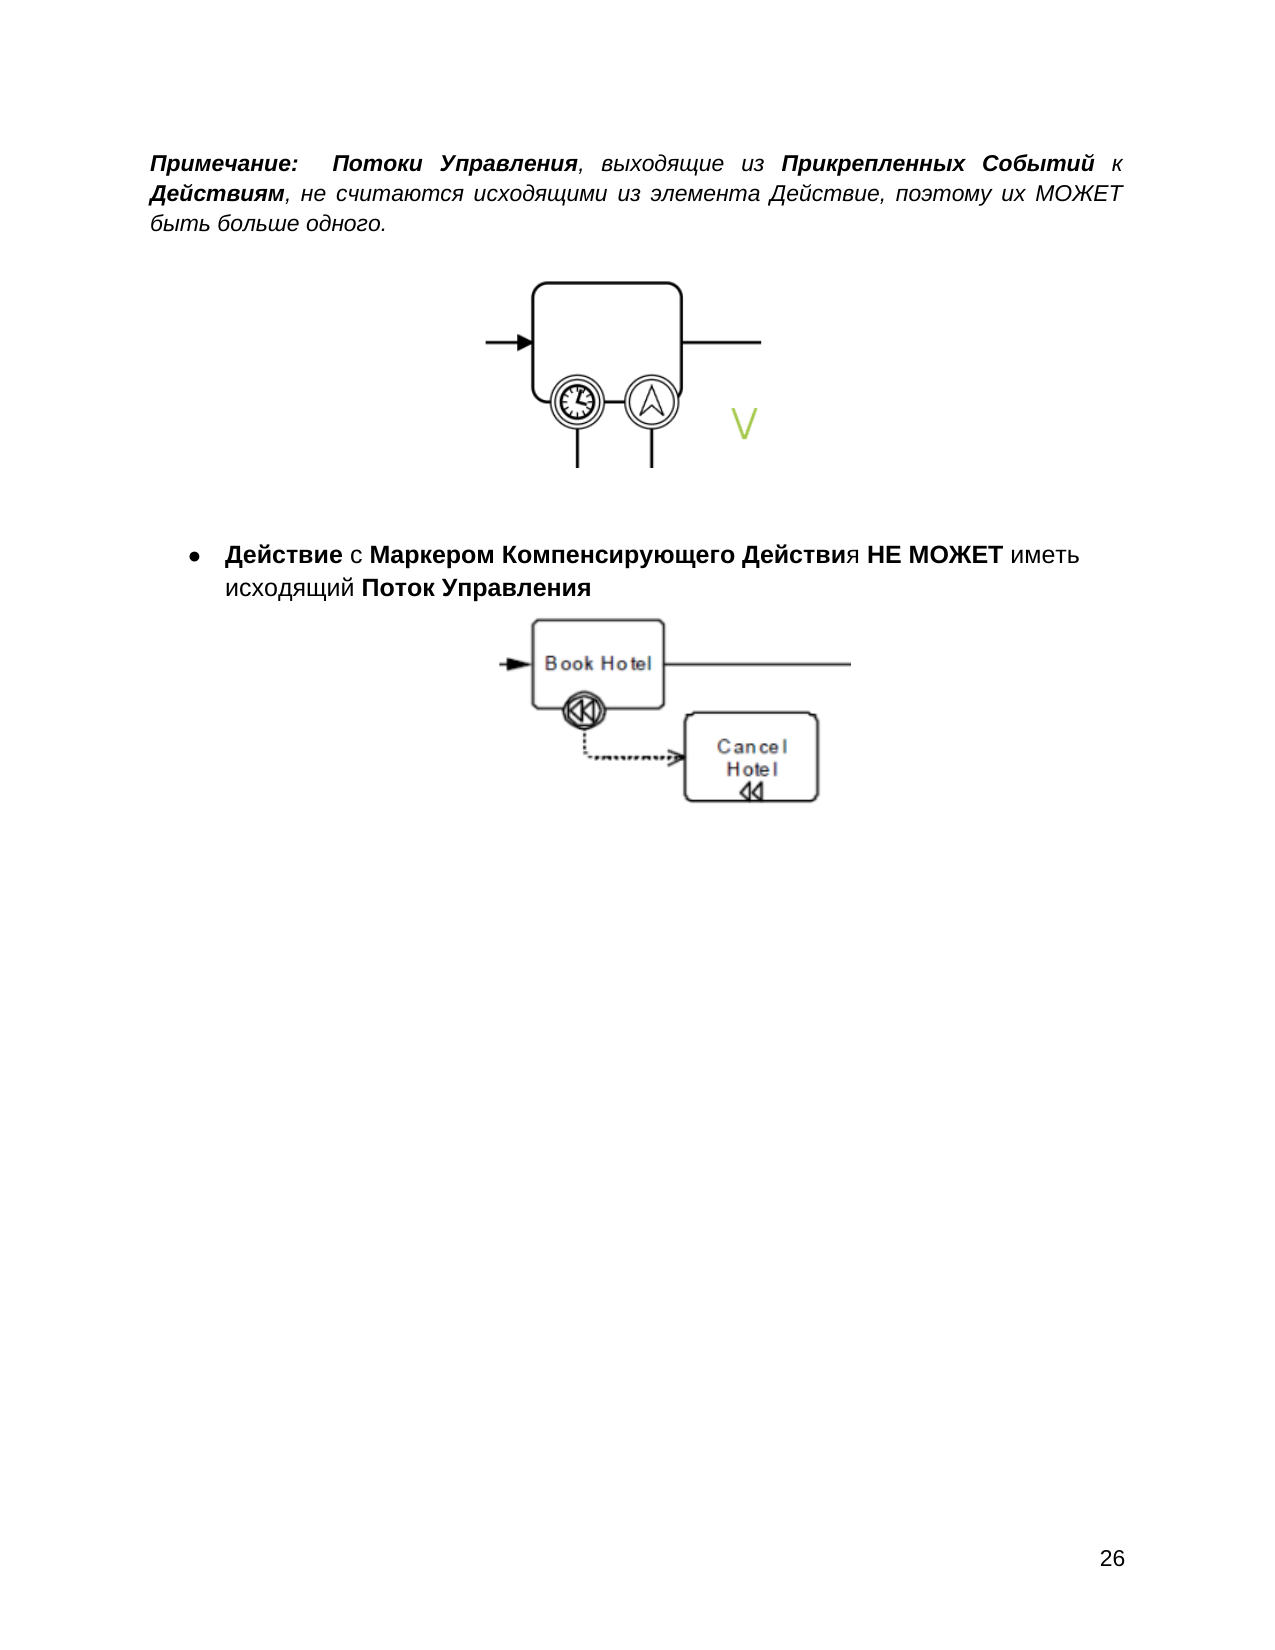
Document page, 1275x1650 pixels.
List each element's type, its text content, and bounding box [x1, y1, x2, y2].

picture [485, 240, 790, 468]
picture [499, 606, 851, 822]
list Действие с Маркером Компенсирующего Действия НЕ МОЖЕТ иметь исходящий Поток Управления [187, 540, 1125, 602]
text Примечание: Потоки Управления, выходящие из Прикрепленных Событий к Действиям, не считаются исходящими из элемента Действие, поэтому их МОЖЕТ быть больше одного. [150, 150, 1125, 237]
